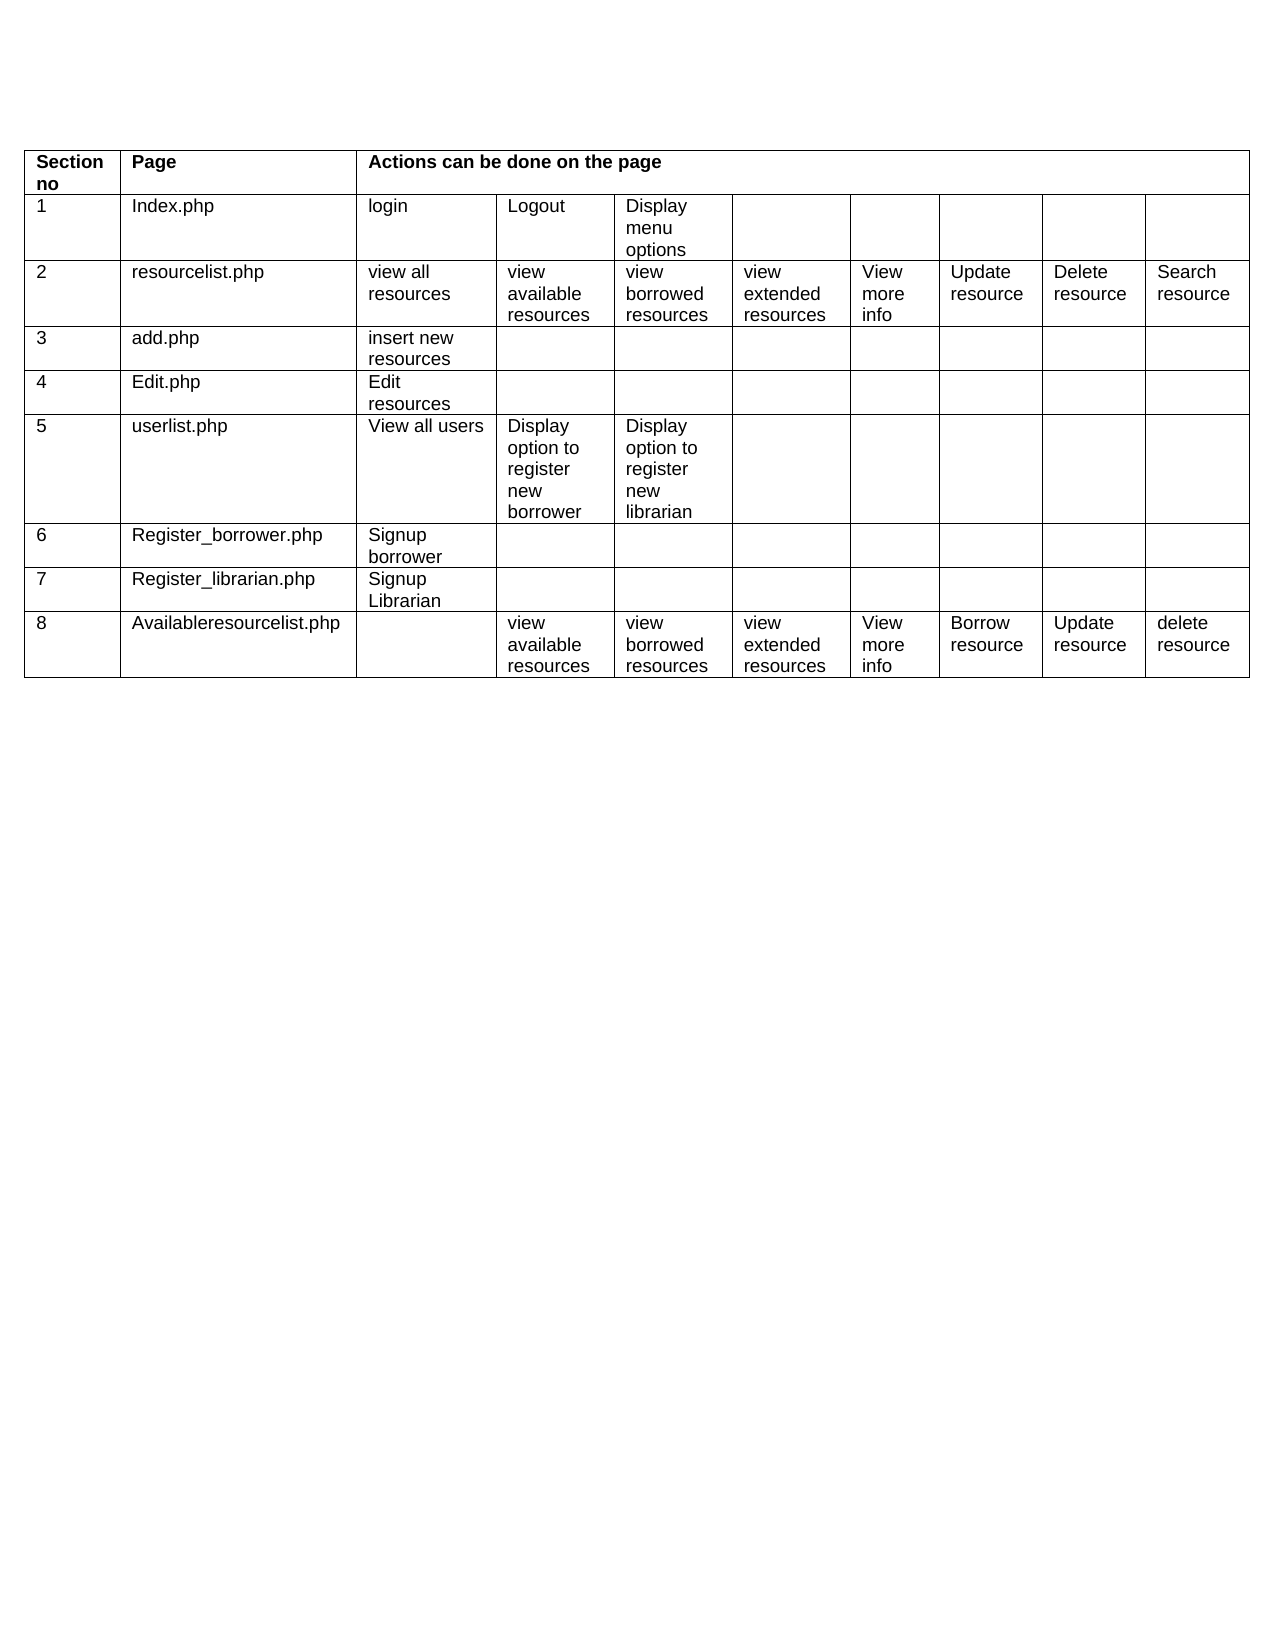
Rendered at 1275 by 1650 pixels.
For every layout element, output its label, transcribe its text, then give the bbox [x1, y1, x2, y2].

table_cell [940, 524, 1042, 567]
table_header Section no [25, 151, 120, 194]
table_cell view borrowed resources [615, 612, 732, 677]
table_cell [1043, 568, 1145, 611]
table_cell [1043, 195, 1145, 260]
table_cell Update resource [1043, 612, 1145, 677]
table_cell Register_borrower.php [121, 524, 356, 567]
table_cell [851, 327, 939, 370]
table_cell Display option to register new borrower [497, 415, 614, 523]
table_cell View more info [851, 612, 939, 677]
table_cell [1043, 524, 1145, 567]
table_cell [733, 415, 850, 523]
table_header Page [121, 151, 356, 194]
table_cell [1146, 327, 1249, 370]
table_cell [497, 327, 614, 370]
table_cell [851, 568, 939, 611]
table_cell [1146, 415, 1249, 523]
table_cell Search resource [1146, 261, 1249, 326]
table_cell Borrow resource [940, 612, 1042, 677]
table_cell Edit.php [121, 371, 356, 414]
table_cell view extended resources [733, 612, 850, 677]
table_cell [940, 371, 1042, 414]
table_cell Register_librarian.php [121, 568, 356, 611]
table_cell view borrowed resources [615, 261, 732, 326]
table_cell [940, 415, 1042, 523]
table_cell 4 [25, 371, 120, 414]
table_cell [1146, 195, 1249, 260]
table_cell [357, 612, 496, 677]
table_cell [615, 327, 732, 370]
table_header Actions can be done on the page [357, 151, 1249, 194]
table_cell Update resource [940, 261, 1042, 326]
table_cell resourcelist.php [121, 261, 356, 326]
table_cell [733, 524, 850, 567]
table_cell Display menu options [615, 195, 732, 260]
table_cell userlist.php [121, 415, 356, 523]
table_cell [497, 371, 614, 414]
table_cell 1 [25, 195, 120, 260]
table_cell Delete resource [1043, 261, 1145, 326]
table_cell view available resources [497, 261, 614, 326]
table_cell [615, 524, 732, 567]
table_cell view extended resources [733, 261, 850, 326]
table_cell Display option to register new librarian [615, 415, 732, 523]
table_cell [851, 415, 939, 523]
table_cell [733, 195, 850, 260]
table_cell add.php [121, 327, 356, 370]
table_cell 2 [25, 261, 120, 326]
table_cell [851, 195, 939, 260]
table_cell [615, 568, 732, 611]
table_cell [733, 371, 850, 414]
table_cell [497, 524, 614, 567]
table_cell 7 [25, 568, 120, 611]
table_cell Signup borrower [357, 524, 496, 567]
table_cell 5 [25, 415, 120, 523]
table_cell [851, 524, 939, 567]
table_cell [615, 371, 732, 414]
table_cell 3 [25, 327, 120, 370]
table_cell Edit resources [357, 371, 496, 414]
table_cell [1146, 524, 1249, 567]
table_cell [733, 568, 850, 611]
table_cell insert new resources [357, 327, 496, 370]
table_cell Signup Librarian [357, 568, 496, 611]
table_cell [1146, 371, 1249, 414]
table_cell [851, 371, 939, 414]
table_cell [940, 195, 1042, 260]
table_cell [940, 327, 1042, 370]
table_cell delete resource [1146, 612, 1249, 677]
table_cell view all resources [357, 261, 496, 326]
table_cell 6 [25, 524, 120, 567]
table_cell [497, 568, 614, 611]
table_cell login [357, 195, 496, 260]
table_cell Logout [497, 195, 614, 260]
table_cell [733, 327, 850, 370]
table_cell [1146, 568, 1249, 611]
table_cell view available resources [497, 612, 614, 677]
table_cell [1043, 327, 1145, 370]
table_cell View more info [851, 261, 939, 326]
table_cell Index.php [121, 195, 356, 260]
table_cell [1043, 371, 1145, 414]
table_cell View all users [357, 415, 496, 523]
table_cell Availableresourcelist.php [121, 612, 356, 677]
table_cell [940, 568, 1042, 611]
table_cell 8 [25, 612, 120, 677]
table_cell [1043, 415, 1145, 523]
